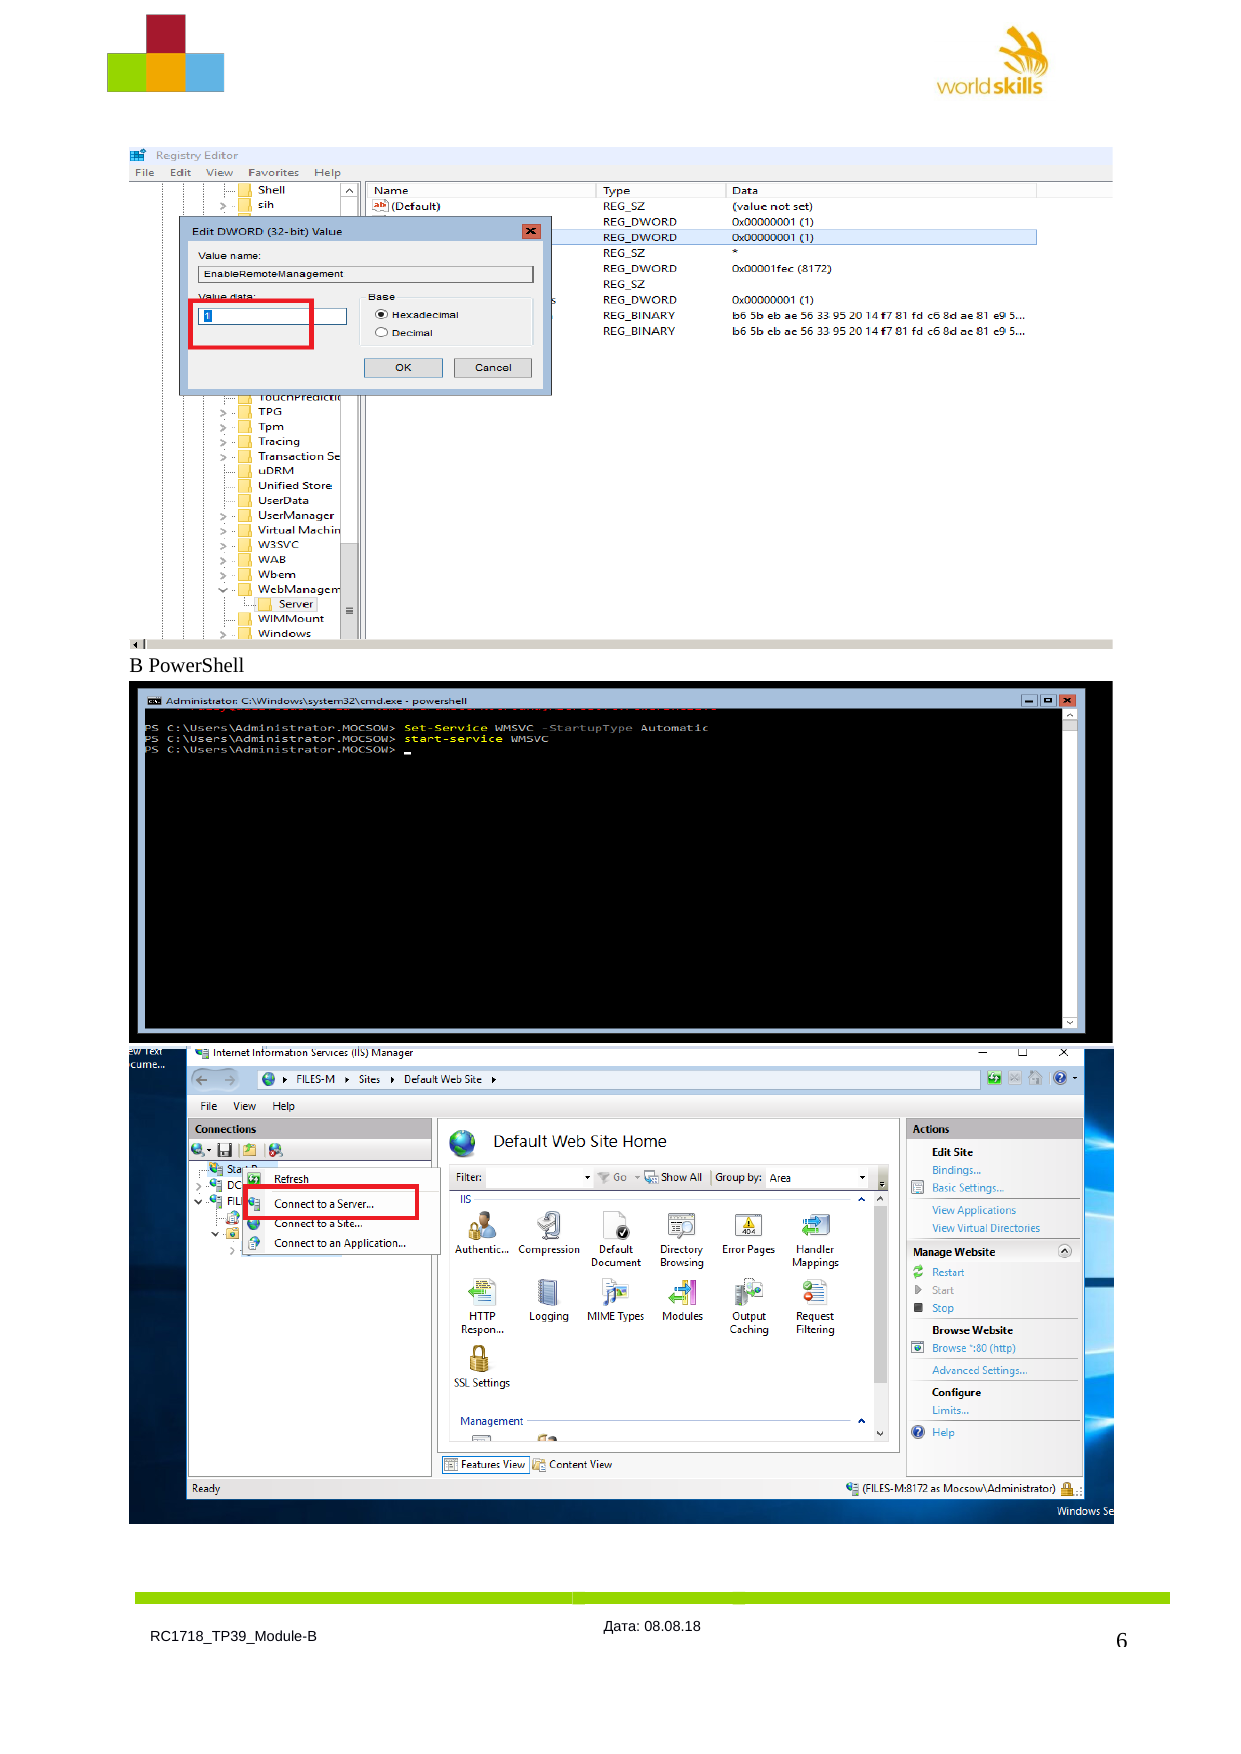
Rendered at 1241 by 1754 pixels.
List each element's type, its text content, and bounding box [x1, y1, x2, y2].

picture [106, 14, 225, 92]
text В PowerShell [129, 653, 1090, 677]
picture [129, 147, 1113, 649]
picture [933, 22, 1056, 101]
picture [129, 681, 1113, 1043]
picture [129, 1046, 1114, 1524]
